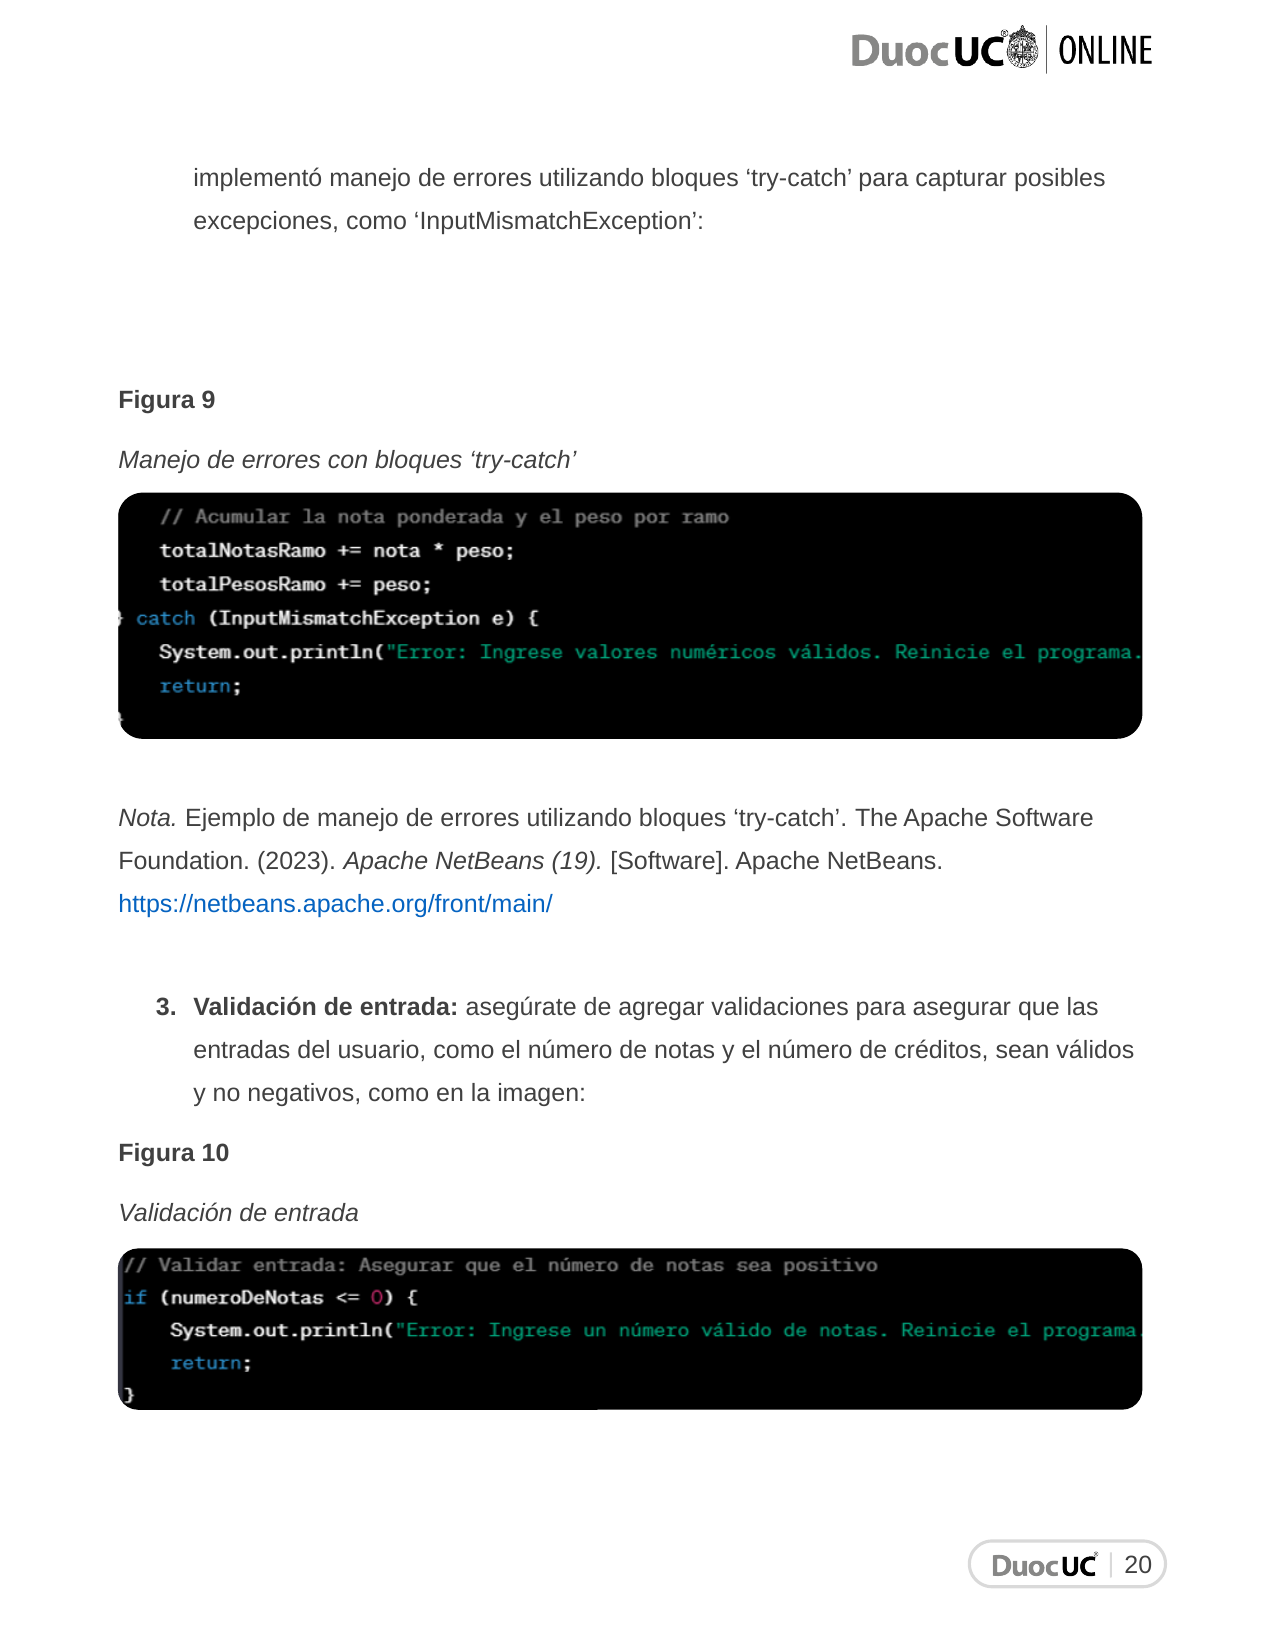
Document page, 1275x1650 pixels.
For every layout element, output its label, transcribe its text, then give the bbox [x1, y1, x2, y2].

text Figura 9 [118, 385, 1152, 414]
picture [979, 1586, 1112, 1590]
picture [979, 1543, 1112, 1585]
picture [832, 0, 1172, 92]
text Validación de entrada [118, 1198, 1152, 1226]
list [156, 162, 1152, 234]
text Figura 10 [118, 1138, 1152, 1167]
picture [117, 1248, 1143, 1410]
list Validación de entrada: asegúrate de agregar validaciones para asegurar que las entradas del usuario, como el número de notas y el número de créditos, sean válidos y no negativos, como en la imagen: [156, 992, 1152, 1107]
picture [117, 492, 1143, 739]
text Manejo de errores con bloques ‘try-catch’ [118, 445, 1152, 473]
